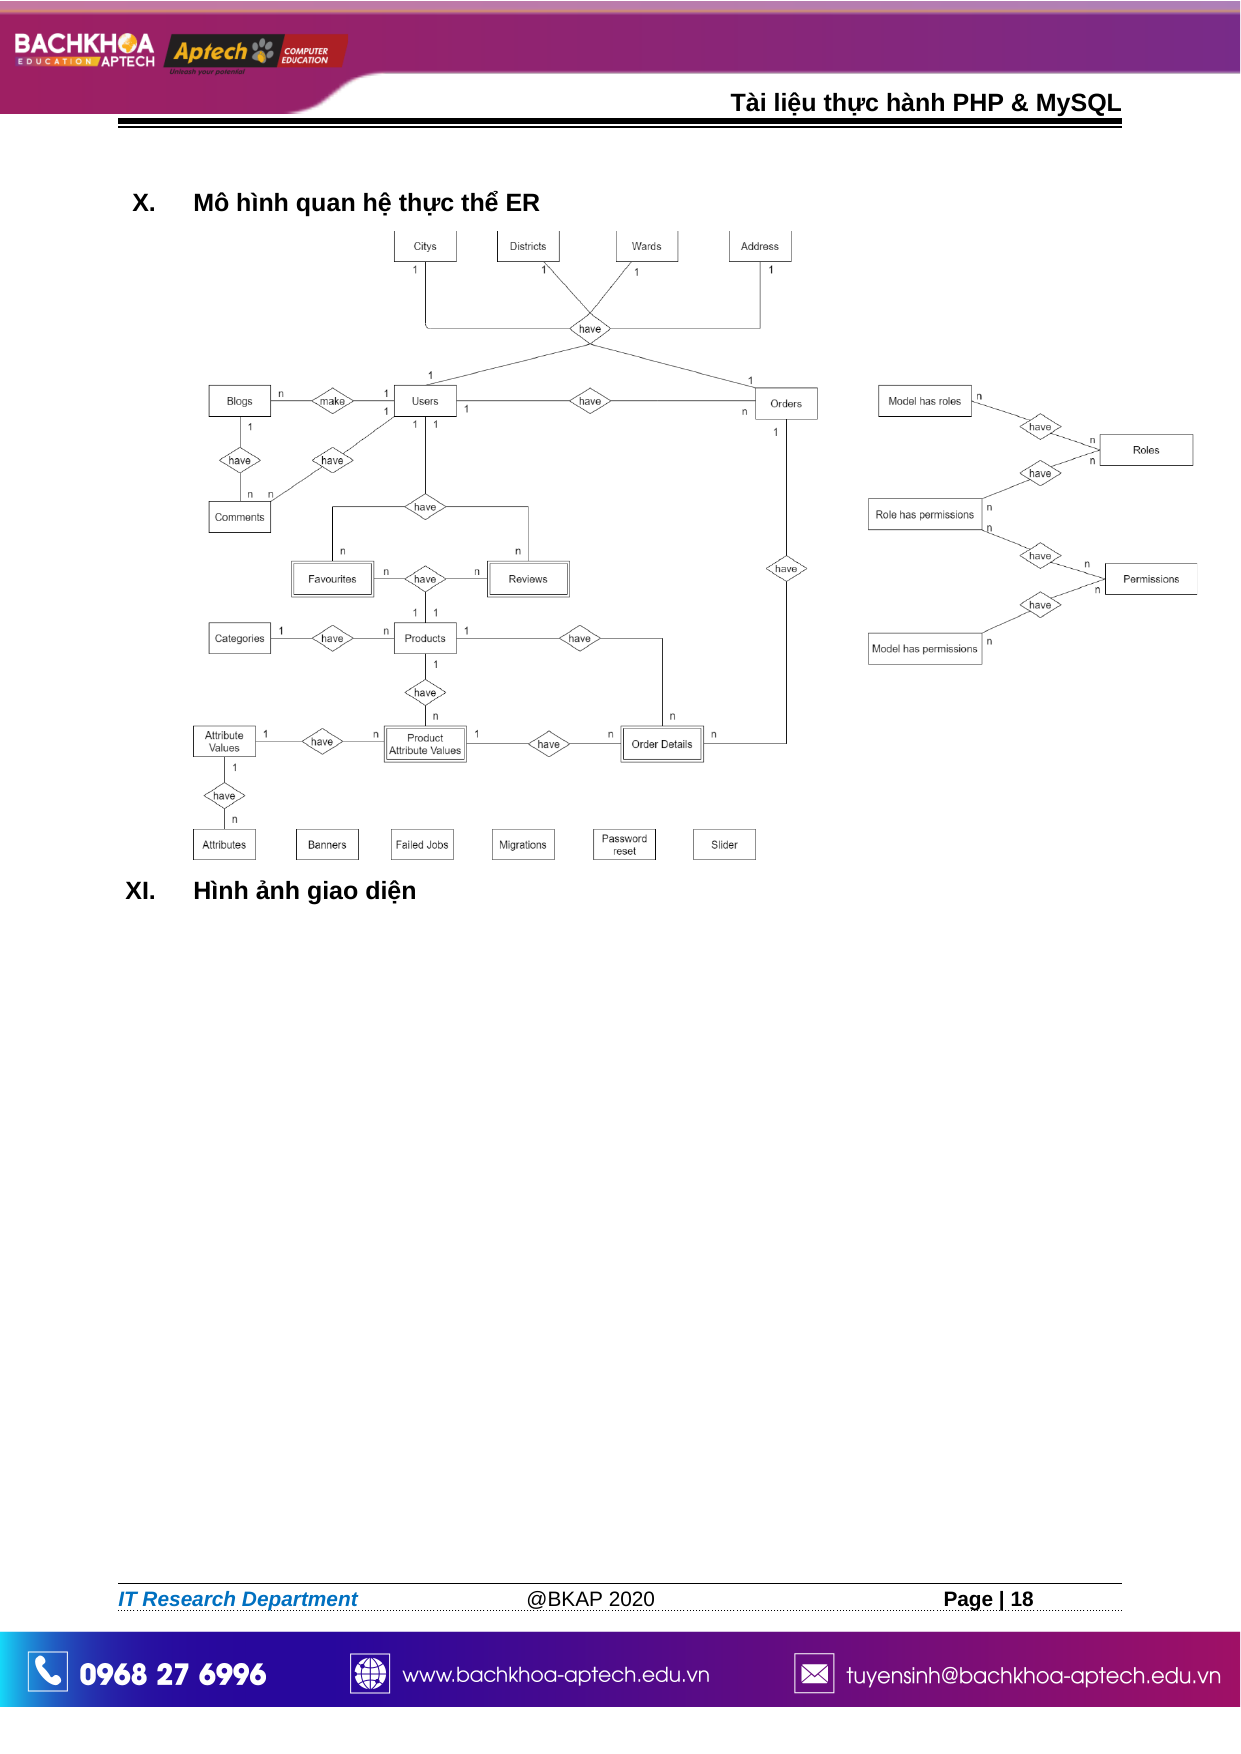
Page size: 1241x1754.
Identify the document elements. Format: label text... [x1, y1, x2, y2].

list Hình ảnh giao diện [156, 876, 1122, 904]
list Mô hình quan hệ thực thể ER [156, 188, 1122, 217]
picture [193, 231, 1198, 860]
picture [0, 1, 1241, 114]
picture [1092, 96, 1102, 108]
picture [0, 1631, 1241, 1707]
